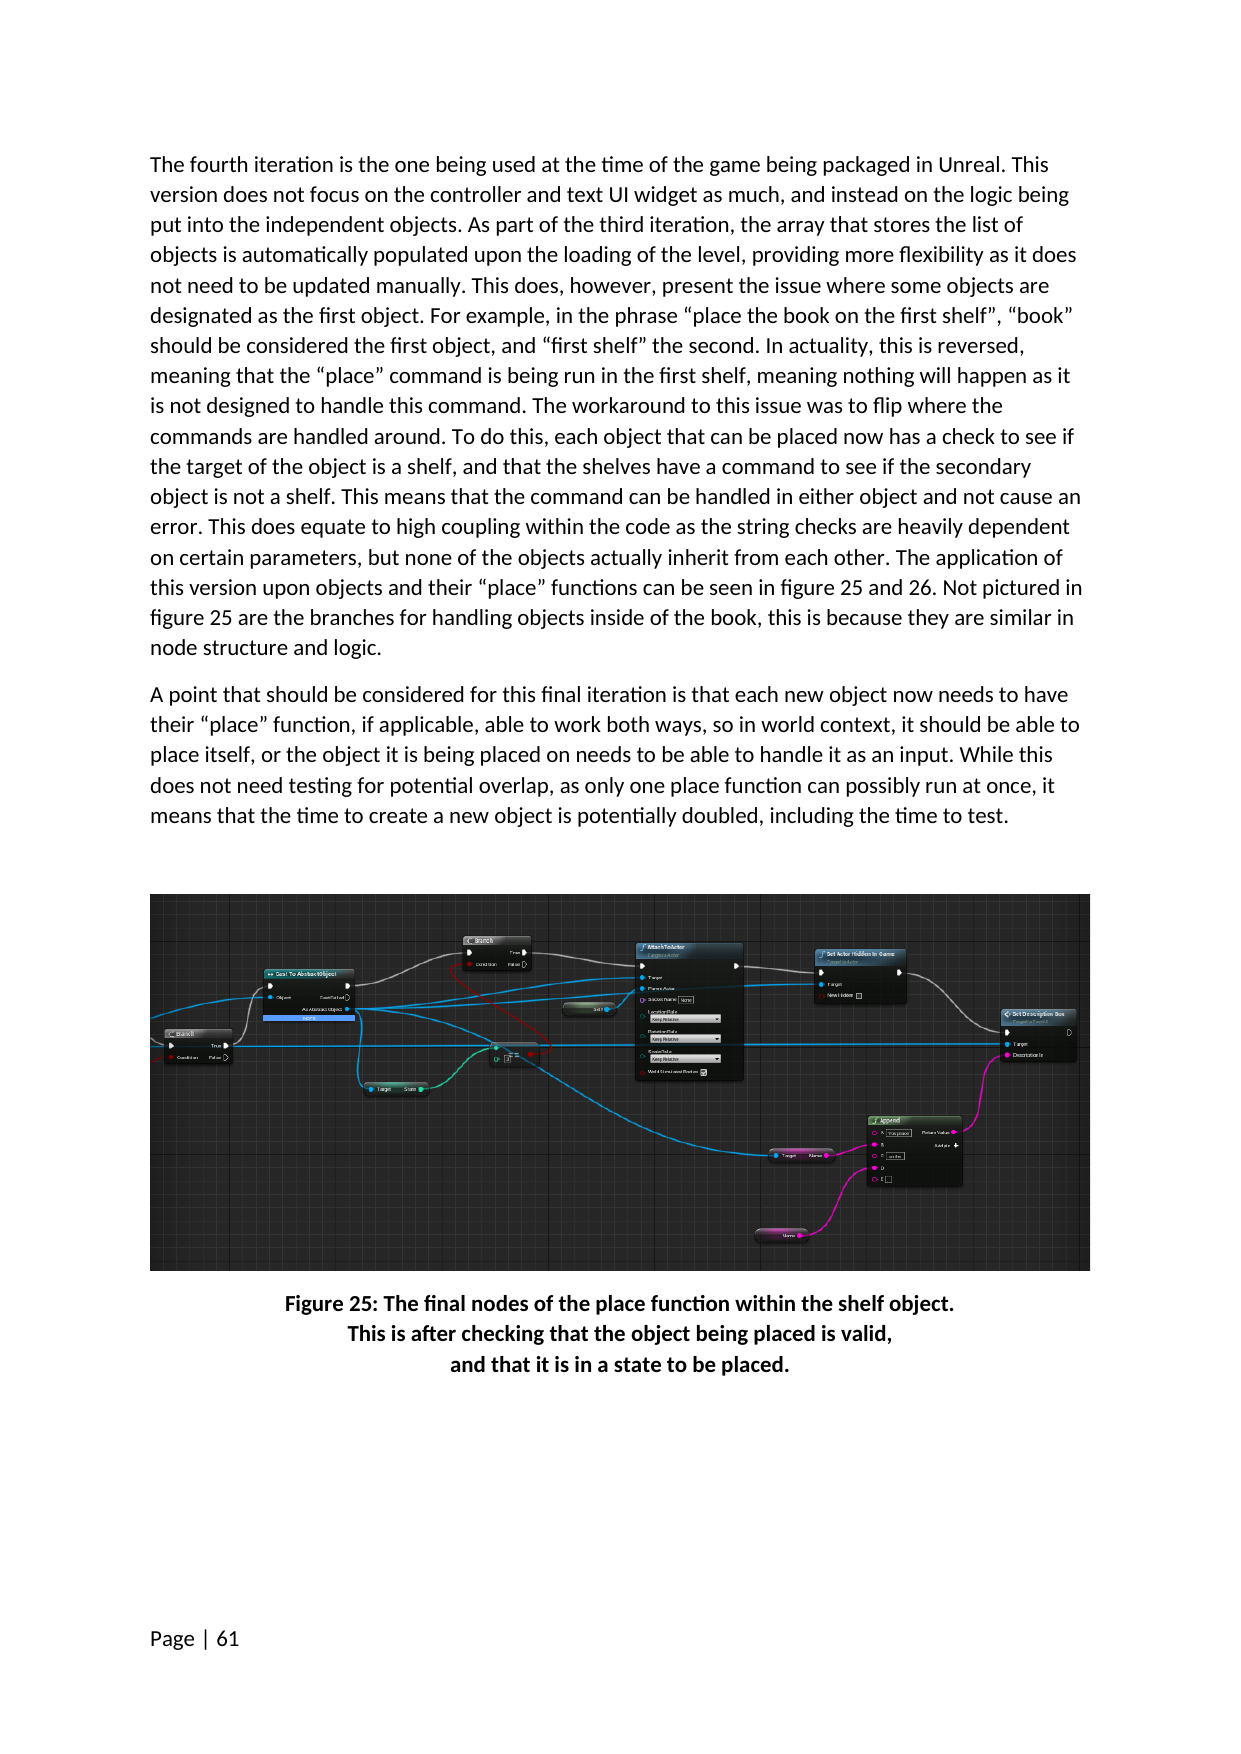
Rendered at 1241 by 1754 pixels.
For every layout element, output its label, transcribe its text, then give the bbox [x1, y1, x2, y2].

text A point that should be considered for this final iteration is that each new object now needs to have their “place” function, if applicable, able to work both ways, so in world context, it should be able to place itself, or the object it is being placed on needs to be able to handle it as an input. While this does not need testing for potential overlap, as only one place function can possibly run at once, it means that the time to create a new object is potentially doubled, including the time to test. [150, 680, 1090, 829]
text The fourth iteration is the one being used at the time of the game being packaged in Unreal. This version does not focus on the controller and text UI widget as much, and instead on the logic being put into the independent objects. As part of the third iteration, the array that stores the list of objects is automatically populated upon the loading of the level, providing more flexibility as it does not need to be updated manually. This does, however, present the issue where some objects are designated as the first object. For example, in the phrase “place the book on the first shelf”, “book” should be considered the first object, and “first shelf” the second. In actuality, this is reversed, meaning that the “place” command is being run in the first shelf, meaning nothing will happen as it is not designed to handle this command. The workaround to this issue was to flip where the commands are handled around. To do this, each object that can be placed now has a check to see if the target of the object is a shelf, and that the shelves have a command to see if the secondary object is not a shelf. This means that the command can be handled in either object and not cause an error. This does equate to high coupling within the code as the string checks are heavily dependent on certain parameters, but none of the objects actually inherit from each other. The application of this version upon objects and their “place” functions can be seen in figure 25 and 26. Not pictured in figure 25 are the branches for handling objects inside of the book, this is because they are similar in node structure and logic. [150, 150, 1090, 661]
picture [150, 894, 1091, 1271]
text Figure 25: The final nodes of the place function within the shelf object. This is after checking that the object being placed is valid, and that it is in a state to be placed. [150, 1289, 1090, 1378]
